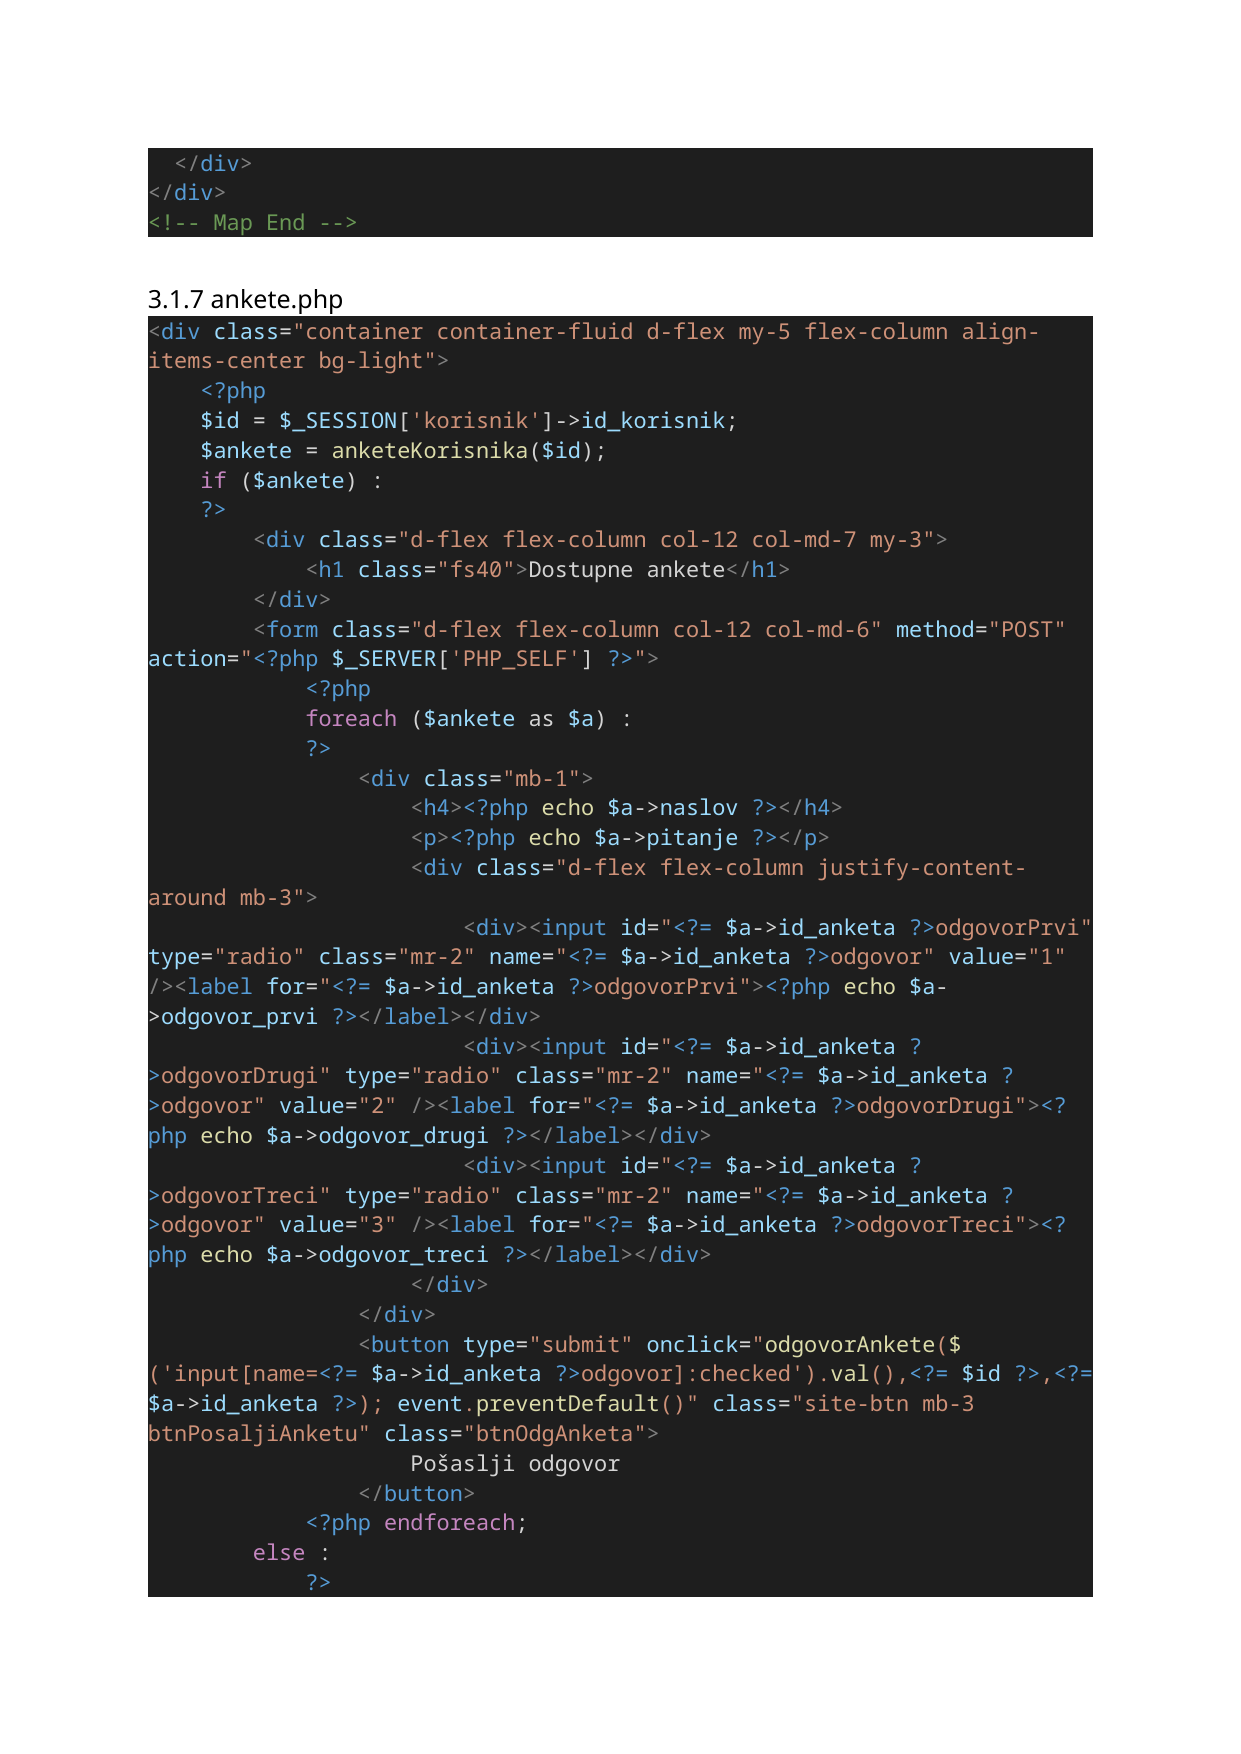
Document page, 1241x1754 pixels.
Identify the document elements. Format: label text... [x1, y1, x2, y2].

text <div><input id="<?= $a->id_anketa ?>odgovorTreci" type="radio" class="mr-2" name="<?= $a->id_anketa ?>odgovor" value="3" /><label for="<?= $a->id_anketa ?>odgovorTreci"><?php echo $a->odgovor_treci ?></label></div> [148, 1150, 1093, 1269]
text <div><input id="<?= $a->id_anketa ?>odgovorPrvi" type="radio" class="mr-2" name="<?= $a->id_anketa ?>odgovor" value="1" /><label for="<?= $a->id_anketa ?>odgovorPrvi"><?php echo $a->odgovor_prvi ?></label></div> [148, 912, 1093, 1031]
text <div class="container container-fluid d-flex my-5 flex-column align-items-center bg-light"> [148, 316, 1093, 375]
text </div> [148, 584, 1093, 614]
text </div> [148, 177, 1093, 207]
text <?php endforeach; [148, 1507, 1093, 1537]
text Pošaslji odgovor [148, 1448, 1093, 1478]
text else : [148, 1537, 1093, 1567]
text </div> [148, 1299, 1093, 1329]
text <div class="d-flex flex-column justify-content-around mb-3"> [148, 852, 1093, 912]
text <div><input id="<?= $a->id_anketa ?>odgovorDrugi" type="radio" class="mr-2" name="<?= $a->id_anketa ?>odgovor" value="2" /><label for="<?= $a->id_anketa ?>odgovorDrugi"><?php echo $a->odgovor_drugi ?></label></div> [148, 1031, 1093, 1150]
text </div> [148, 148, 1093, 177]
text ?> [148, 1567, 1093, 1597]
text ?> [148, 494, 1093, 524]
text </button> [148, 1478, 1093, 1507]
text foreach ($ankete as $a) : [148, 703, 1093, 733]
text <?php [148, 375, 1093, 405]
text <div class="d-flex flex-column col-12 col-md-7 my-3"> [148, 524, 1093, 554]
text <div class="mb-1"> [148, 763, 1093, 792]
subtitle 3.1.7 ankete.php [148, 282, 1093, 316]
text <h4><?php echo $a->naslov ?></h4> [148, 792, 1093, 822]
text </div> [148, 1269, 1093, 1299]
text $id = $_SESSION['korisnik']->id_korisnik; [148, 405, 1093, 435]
text <!-- Map End --> [148, 207, 1093, 237]
text <button type="submit" onclick="odgovorAnkete($('input[name=<?= $a->id_anketa ?>odgovor]:checked').val(),<?= $id ?>,<?= $a->id_anketa ?>); event.preventDefault()" class="site-btn mb-3 btnPosaljiAnketu" class="btnOdgAnketa"> [148, 1329, 1093, 1448]
text <form class="d-flex flex-column col-12 col-md-6" method="POST" action="<?php $_SERVER['PHP_SELF'] ?>"> [148, 614, 1093, 673]
text <h1 class="fs40">Dostupne ankete</h1> [148, 554, 1093, 584]
text <p><?php echo $a->pitanje ?></p> [148, 822, 1093, 852]
text <?php [148, 673, 1093, 703]
text if ($ankete) : [148, 465, 1093, 494]
text $ankete = anketeKorisnika($id); [148, 435, 1093, 465]
text ?> [148, 733, 1093, 763]
